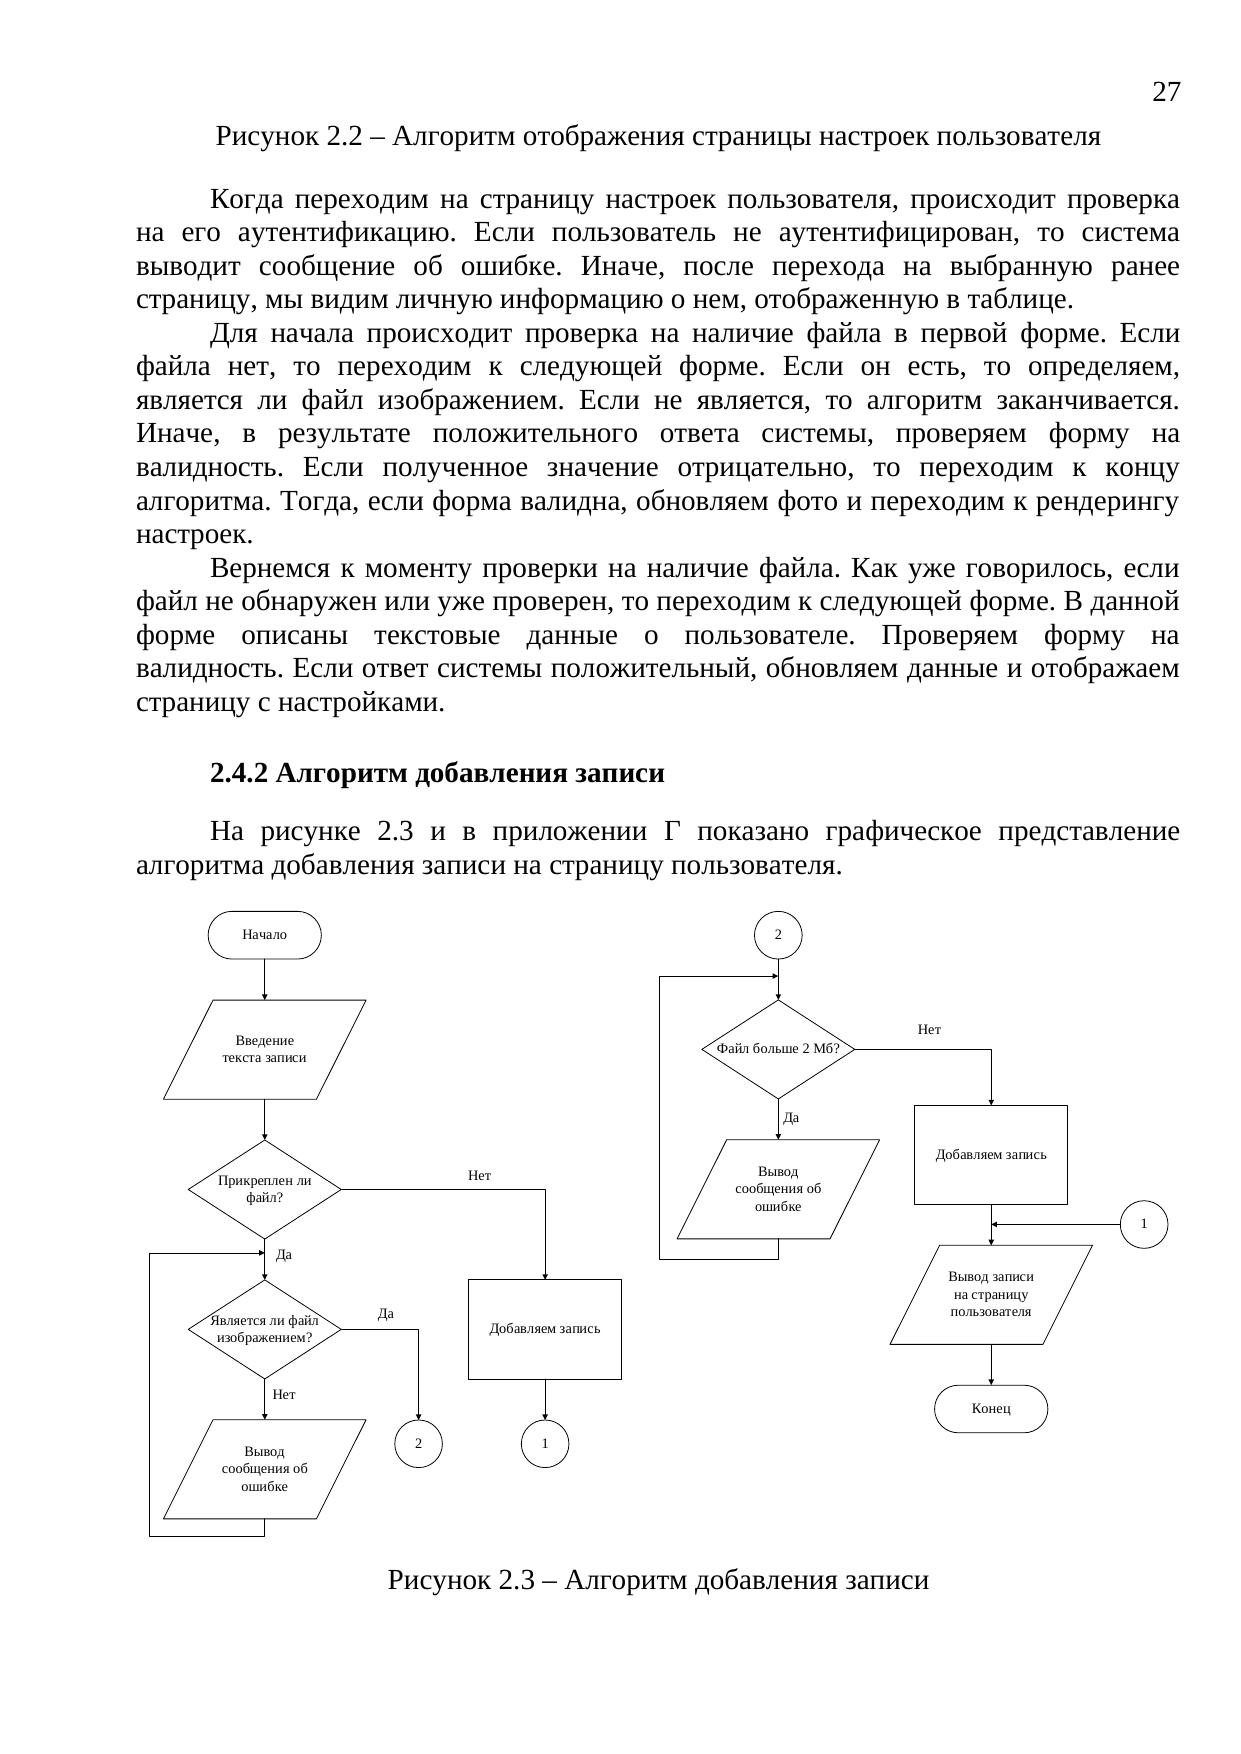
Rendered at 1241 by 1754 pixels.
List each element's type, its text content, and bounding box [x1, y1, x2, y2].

subtitle 2.4.2 Алгоритм добавления записи [136, 755, 1181, 788]
text Когда переходим на страницу настроек пользователя, происходит проверка на его аутентификацию. Если пользователь не аутентифицирован, то система выводит сообщение об ошибке. Иначе, после перехода на выбранную ранее страницу, мы видим личную информацию о нем, отображенную в таблице. [136, 181, 1181, 315]
text Для начала происходит проверка на наличие файла в первой форме. Если файла нет, то переходим к следующей форме. Если он есть, то определяем, является ли файл изображением. Если не является, то алгоритм заканчивается. Иначе, в результате положительного ответа системы, проверяем форму на валидность. Если полученное значение отрицательно, то переходим к концу алгоритма. Тогда, если форма валидна, обновляем фото и переходим к рендерингу настроек. [136, 315, 1181, 550]
text На рисунке 2.3 и в приложении Г показано графическое представление алгоритма добавления записи на страницу пользователя. [136, 813, 1181, 881]
text Вернемся к моменту проверки на наличие файла. Как уже говорилось, если файл не обнаружен или уже проверен, то переходим к следующей форме. В данной форме описаны текстовые данные о пользователе. Проверяем форму на валидность. Если ответ системы положительный, обновляем данные и отображаем страницу с настройками. [136, 550, 1181, 717]
text Рисунок 2.3 – Алгоритм добавления записи [136, 1562, 1181, 1596]
text Рисунок 2.2 – Алгоритм отображения страницы настроек пользователя [136, 118, 1181, 152]
